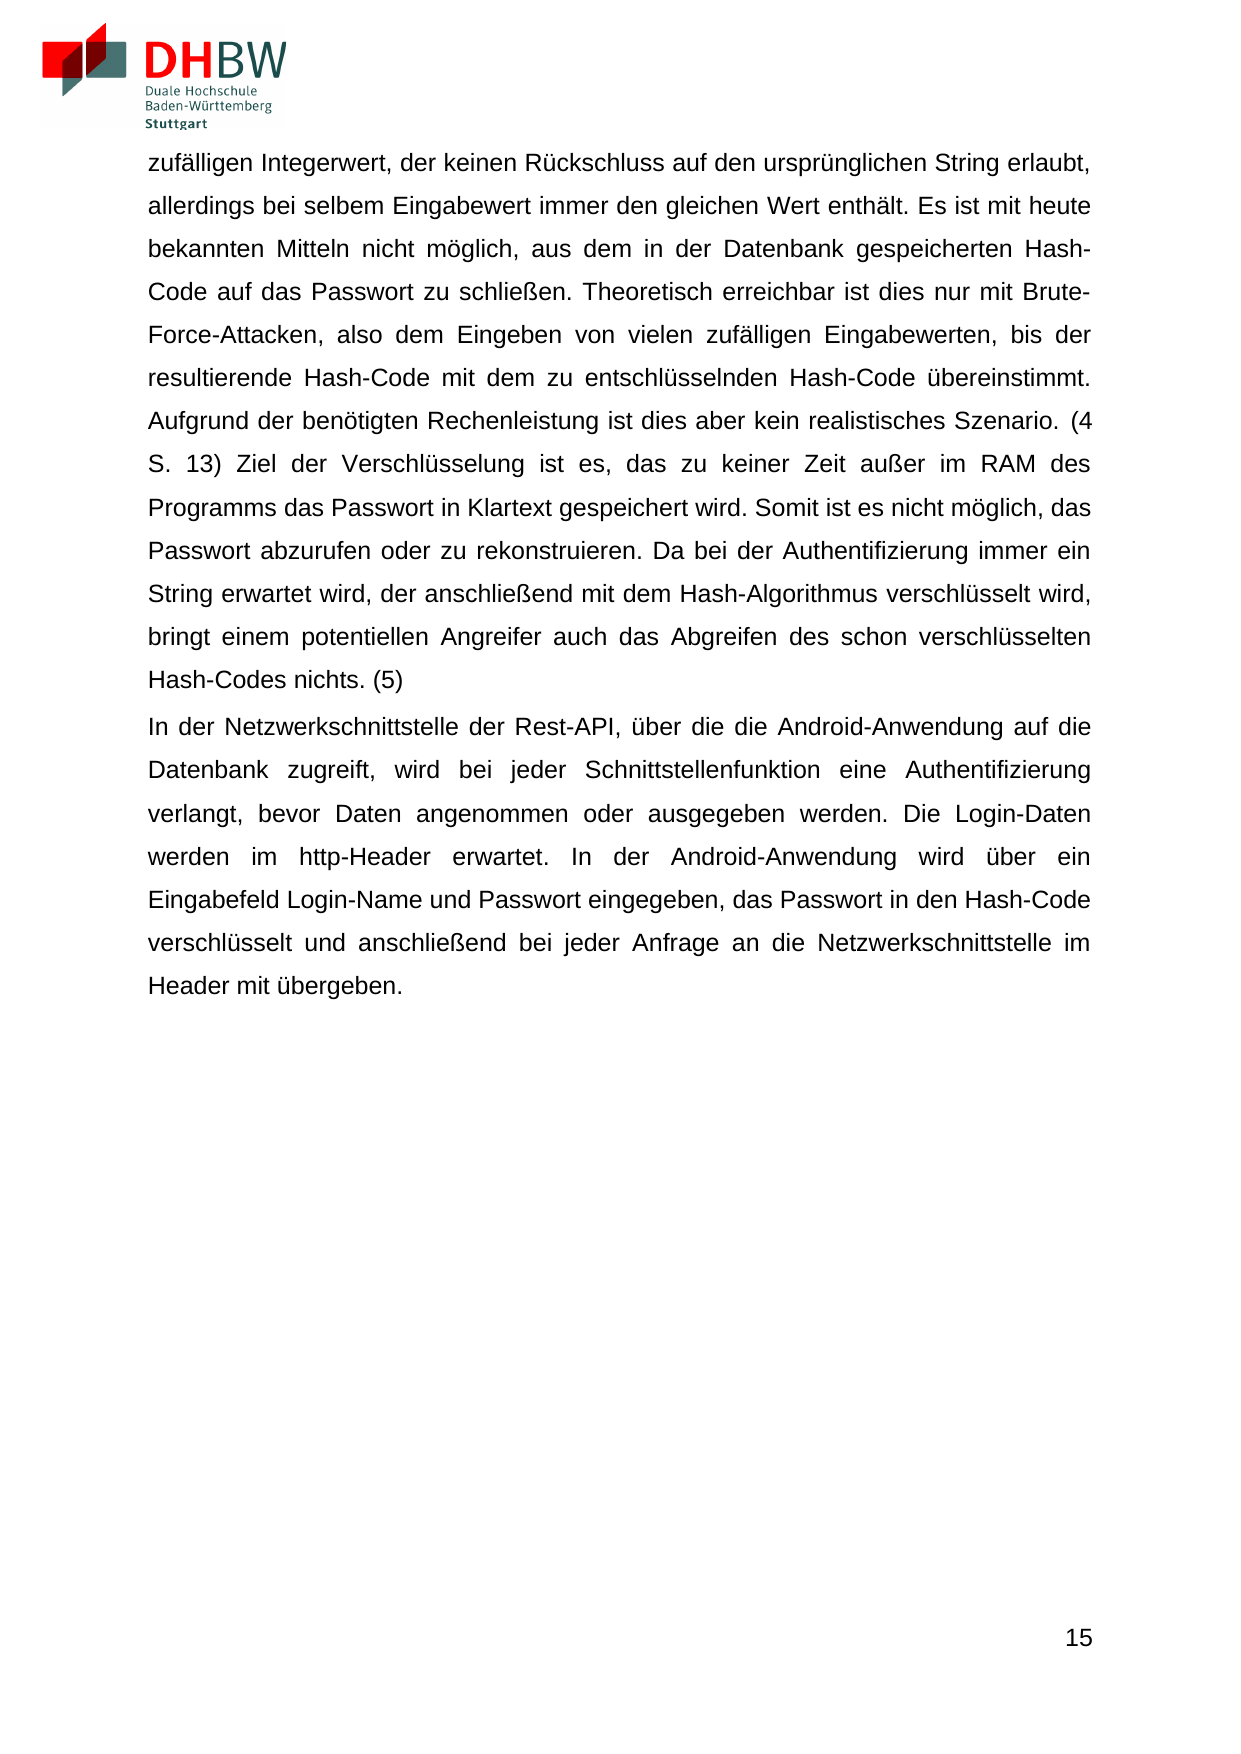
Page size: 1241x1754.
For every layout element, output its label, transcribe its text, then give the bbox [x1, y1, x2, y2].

picture [39, 20, 286, 130]
text In der Netzwerkschnittstelle der Rest-API, über die die Android-Anwendung auf die Datenbank zugreift, wird bei jeder Schnittstellenfunktion eine Authentifizierung verlangt, bevor Daten angenommen oder ausgegeben werden. Die Login-Daten werden im http-Header erwartet. In der Android-Anwendung wird über ein Eingabefeld Login-Name und Passwort eingegeben, das Passwort in den Hash-Code verschlüsselt und anschließend bei jeder Anfrage an die Netzwerkschnittstelle im Header mit übergeben. [148, 712, 1093, 1000]
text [148, 148, 1093, 694]
